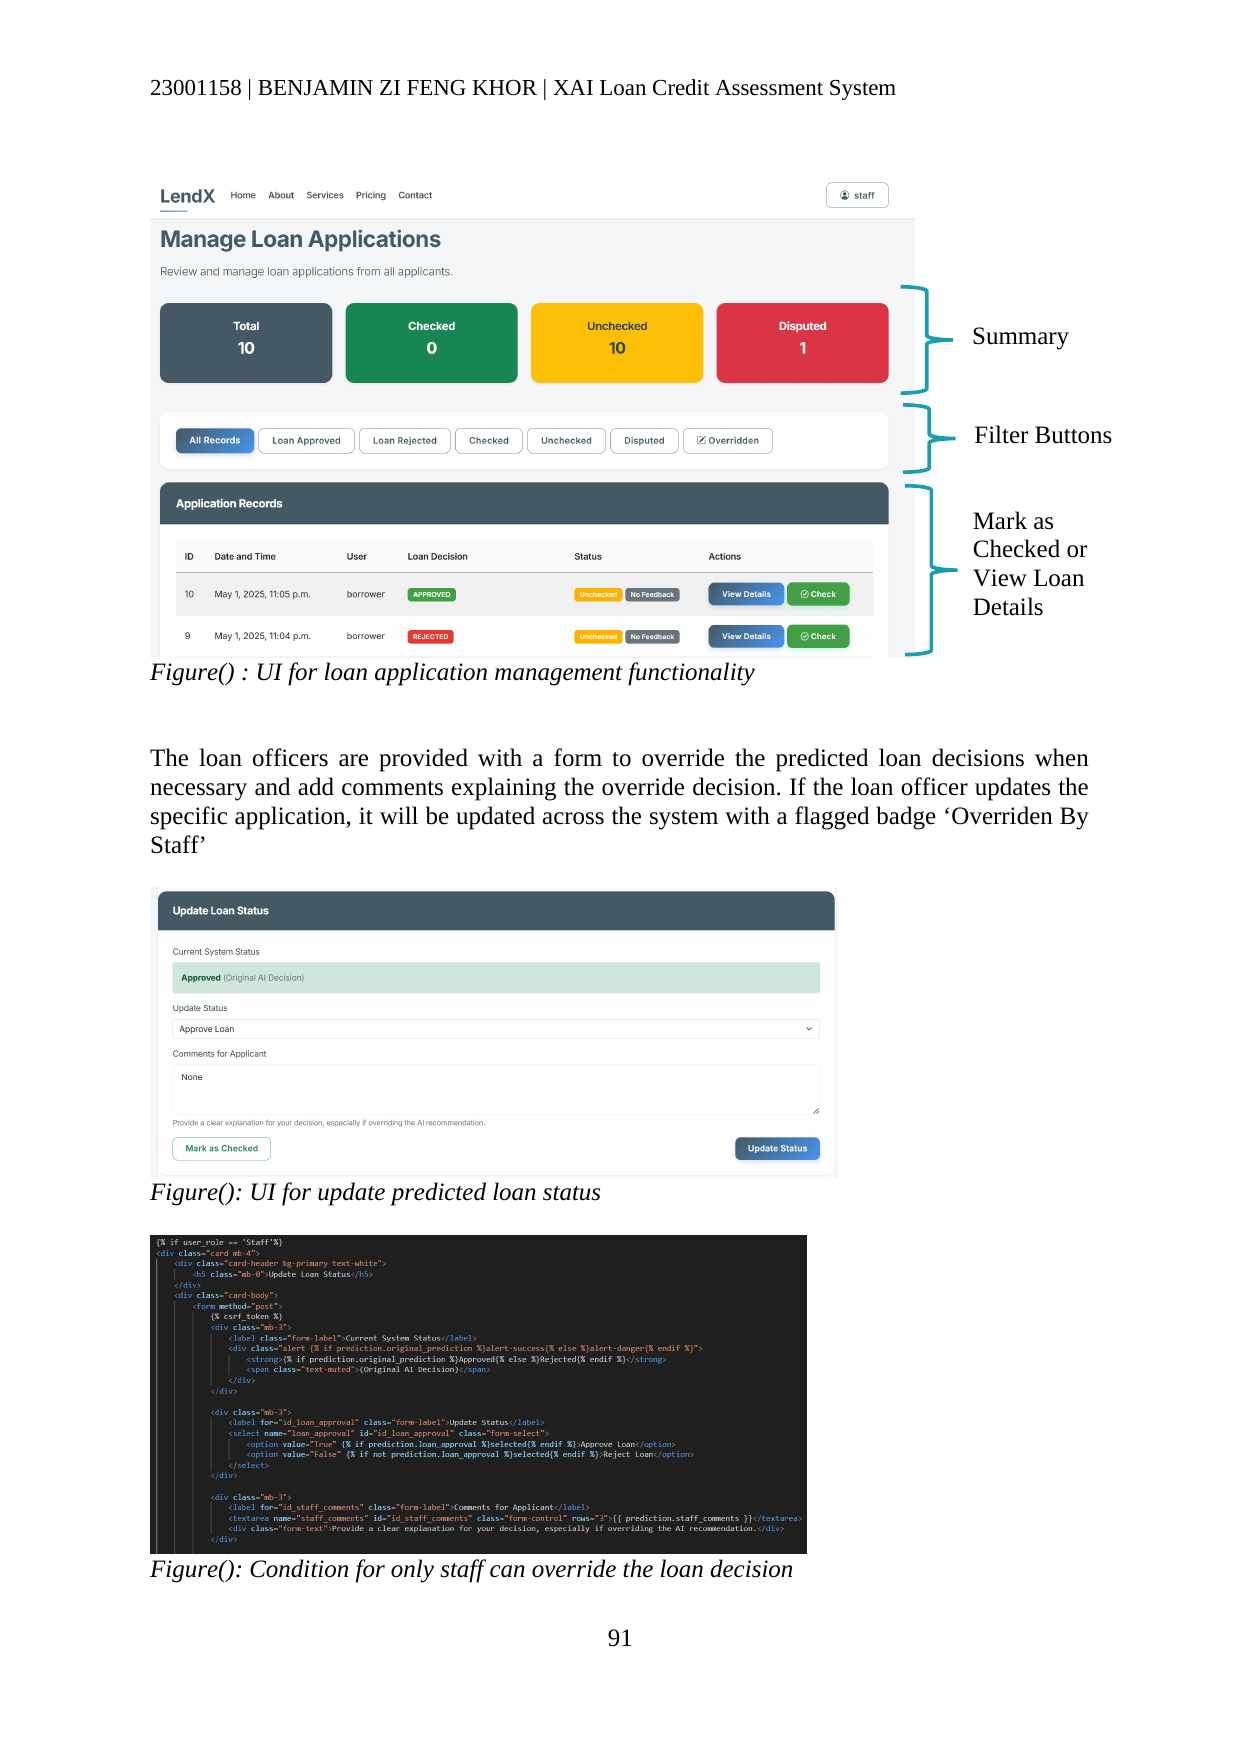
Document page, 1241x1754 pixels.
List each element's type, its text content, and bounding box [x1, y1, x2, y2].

text The loan officers are provided with a form to override the predicted loan decisions when necessary and add comments explaining the override decision. If the loan officer updates the specific application, it will be updated across the system with a flagged badge ‘Overriden By Staff’ [150, 743, 1090, 858]
text Figure() : UI for loan application management functionality [150, 657, 1090, 686]
text Figure(): UI for update predicted loan status [150, 1177, 1090, 1206]
picture [150, 1235, 807, 1554]
picture [150, 887, 838, 1178]
text Figure(): Condition for only staff can override the loan decision [150, 1554, 1090, 1583]
picture [150, 178, 916, 658]
